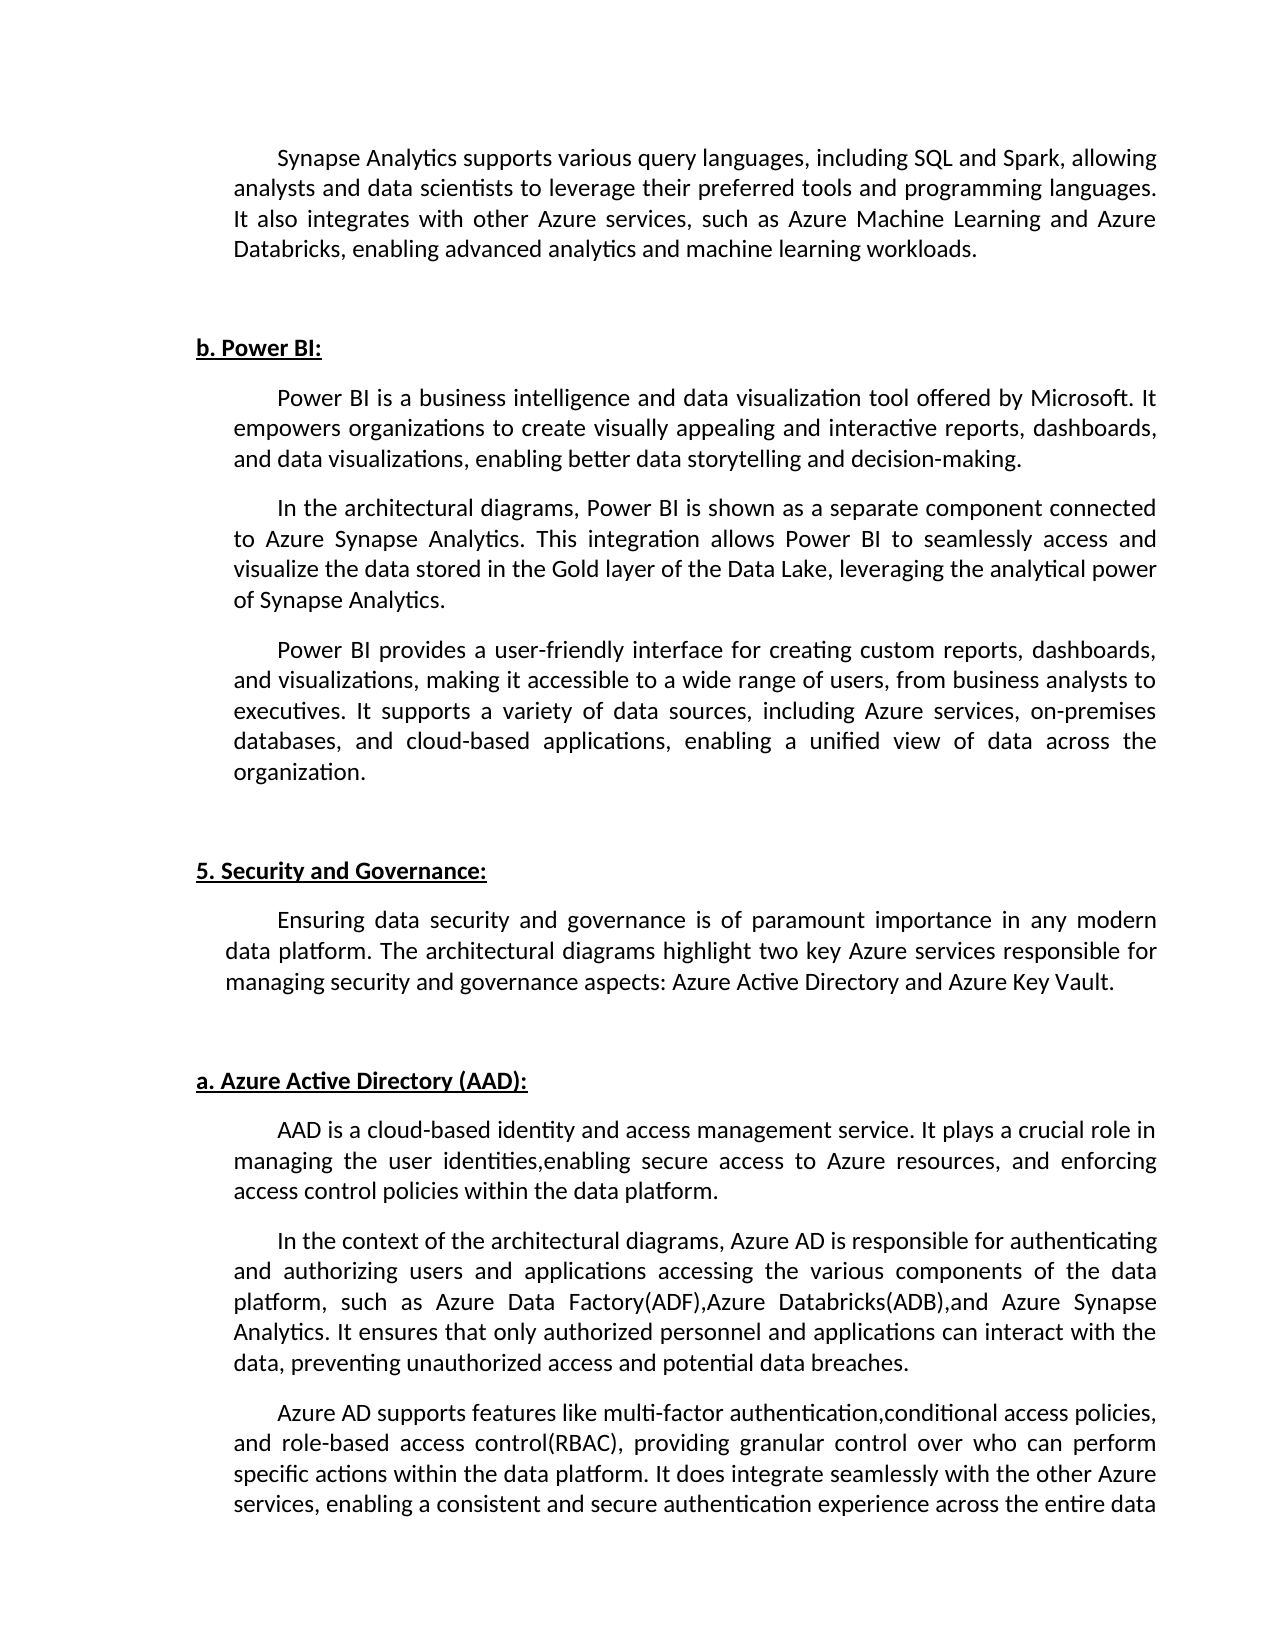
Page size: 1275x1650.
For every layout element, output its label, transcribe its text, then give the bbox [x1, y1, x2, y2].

subtitle a. Azure Active Directory (AAD): [196, 1065, 1158, 1095]
subtitle 5. Security and Governance: [196, 855, 1158, 886]
subtitle b. Power BI: [196, 332, 1158, 363]
subtitle In the context of the architectural diagrams, Azure AD is responsible for authenticating and authorizing users and applications accessing the various components of the data platform, such as Azure Data Factory(ADF),Azure Databricks(ADB),and Azure Synapse Analytics. It ensures that only authorized personnel and applications can interact with the data, preventing unauthorized access and potential data breaches. [196, 1225, 1158, 1378]
subtitle In the architectural diagrams, Power BI is shown as a separate component connected to Azure Synapse Analytics. This integration allows Power BI to seamlessly access and visualize the data stored in the Gold layer of the Data Lake, leveraging the analytical power of Synapse Analytics. [196, 493, 1158, 615]
subtitle Power BI provides a user-friendly interface for creating custom reports, dashboards, and visualizations, making it accessible to a wide range of users, from business analysts to executives. It supports a variety of data sources, including Azure services, on-premises databases, and cloud-based applications, enabling a unified view of data across the organization. [196, 634, 1158, 786]
subtitle Power BI is a business intelligence and data visualization tool offered by Microsoft. It empowers organizations to create visually appealing and interactive reports, dashboards, and data visualizations, enabling better data storytelling and decision-making. [196, 382, 1158, 473]
subtitle AAD is a cloud-based identity and access management service. It plays a crucial role in managing the user identities,enabling secure access to Azure resources, and enforcing access control policies within the data platform. [196, 1114, 1158, 1206]
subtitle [196, 1397, 1158, 1519]
subtitle Synapse Analytics supports various query languages, including SQL and Spark, allowing analysts and data scientists to leverage their preferred tools and programming languages. It also integrates with other Azure services, such as Azure Machine Learning and Azure Databricks, enabling advanced analytics and machine learning workloads. [196, 142, 1158, 264]
subtitle Ensuring data security and governance is of paramount importance in any modern data platform. The architectural diagrams highlight two key Azure services responsible for managing security and governance aspects: Azure Active Directory and Azure Key Vault. [225, 904, 1158, 996]
